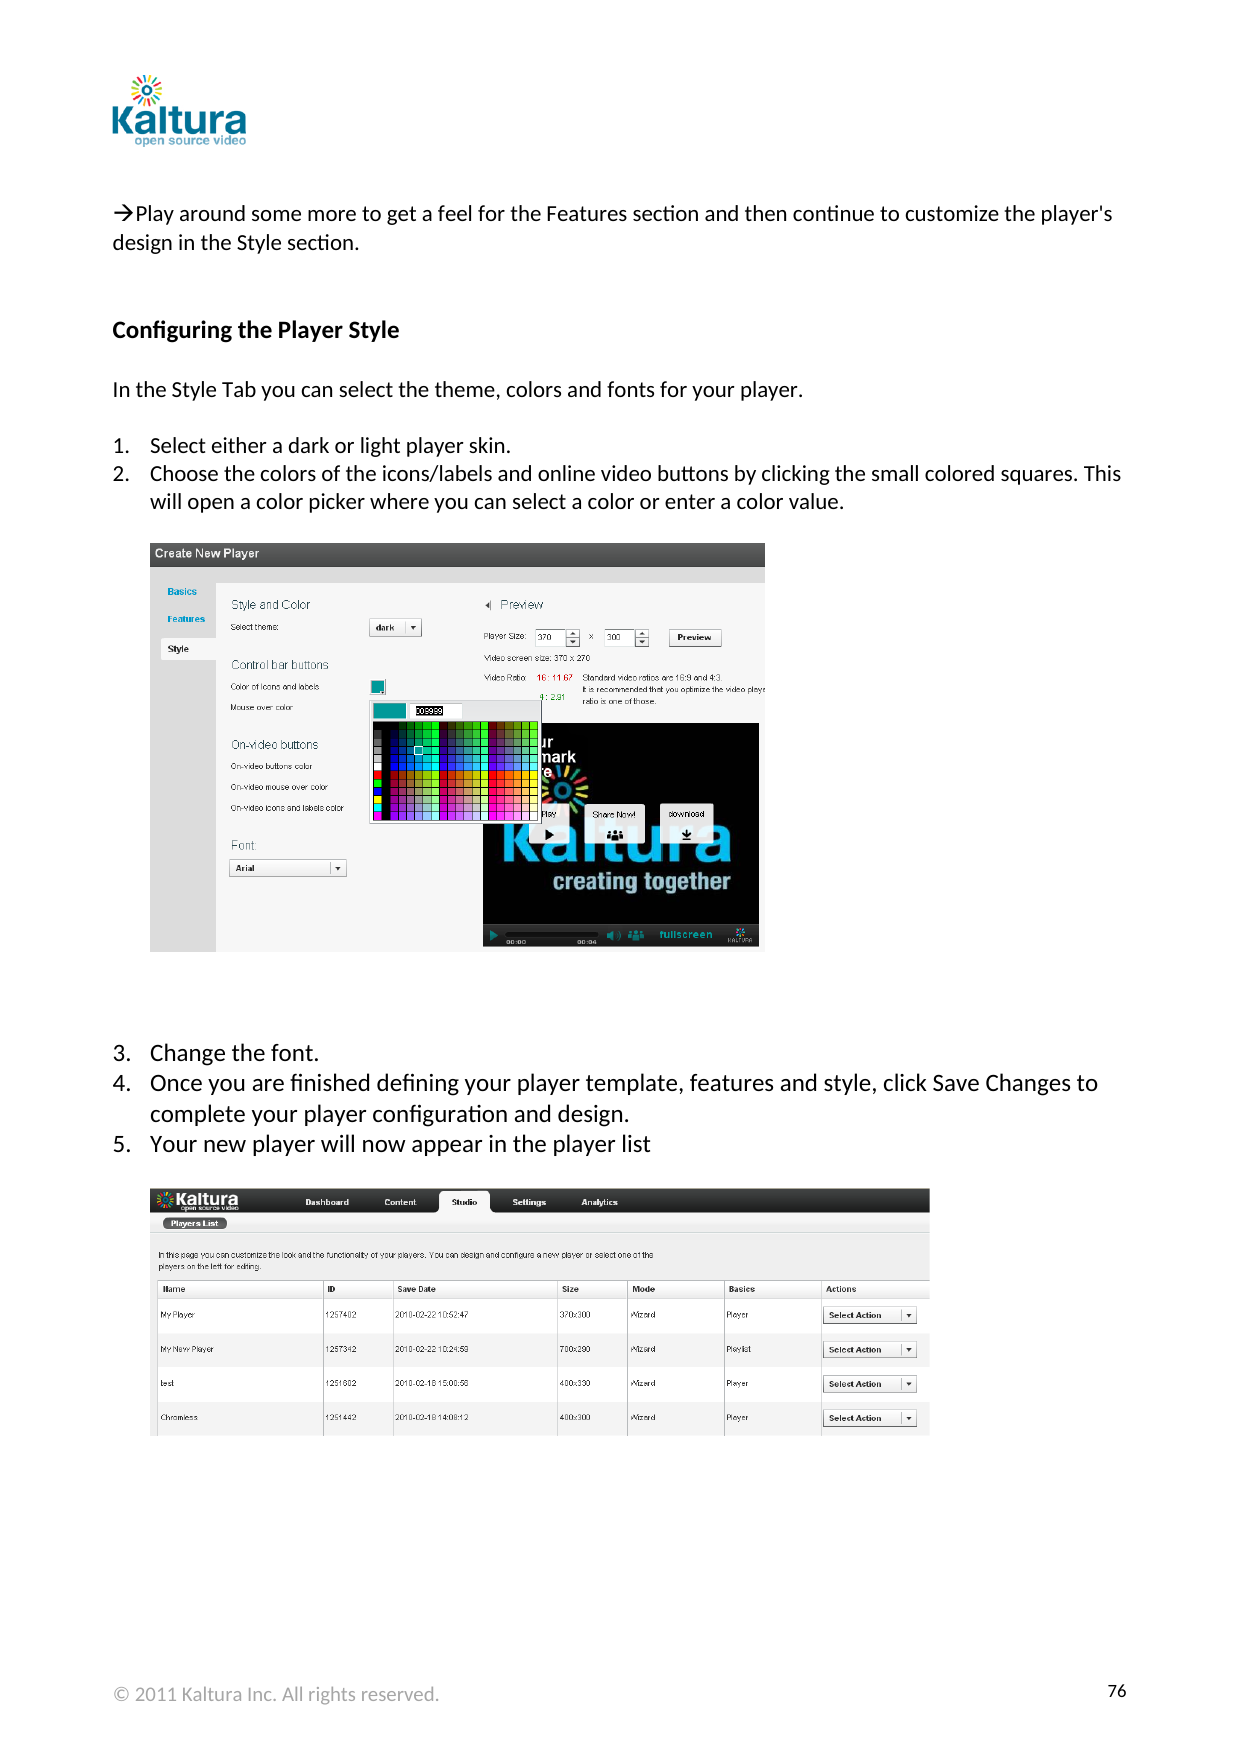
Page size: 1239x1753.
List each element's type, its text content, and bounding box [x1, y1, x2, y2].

list Your new player will now appear in the player list [112, 1187, 1126, 1217]
list Change the font. [112, 1037, 1126, 1067]
picture [112, 75, 246, 147]
list Choose the colors of the icons/labels and online video buttons by clicking the small colored squares. This will open a color picker where you can select a color or enter a color value. [112, 459, 1126, 515]
picture [232, 124, 240, 129]
list Once you are finished defining your player template, features and style, click Save Changes to complete your player configuration and design. [112, 1097, 1126, 1158]
picture [150, 1246, 930, 1494]
list In the Style Tab you can select the theme, colors and fonts for your player. [112, 375, 1126, 403]
list Select either a dark or light player skin. [112, 431, 1126, 459]
picture [150, 543, 765, 952]
list Configuring the Player Style [112, 284, 1126, 345]
